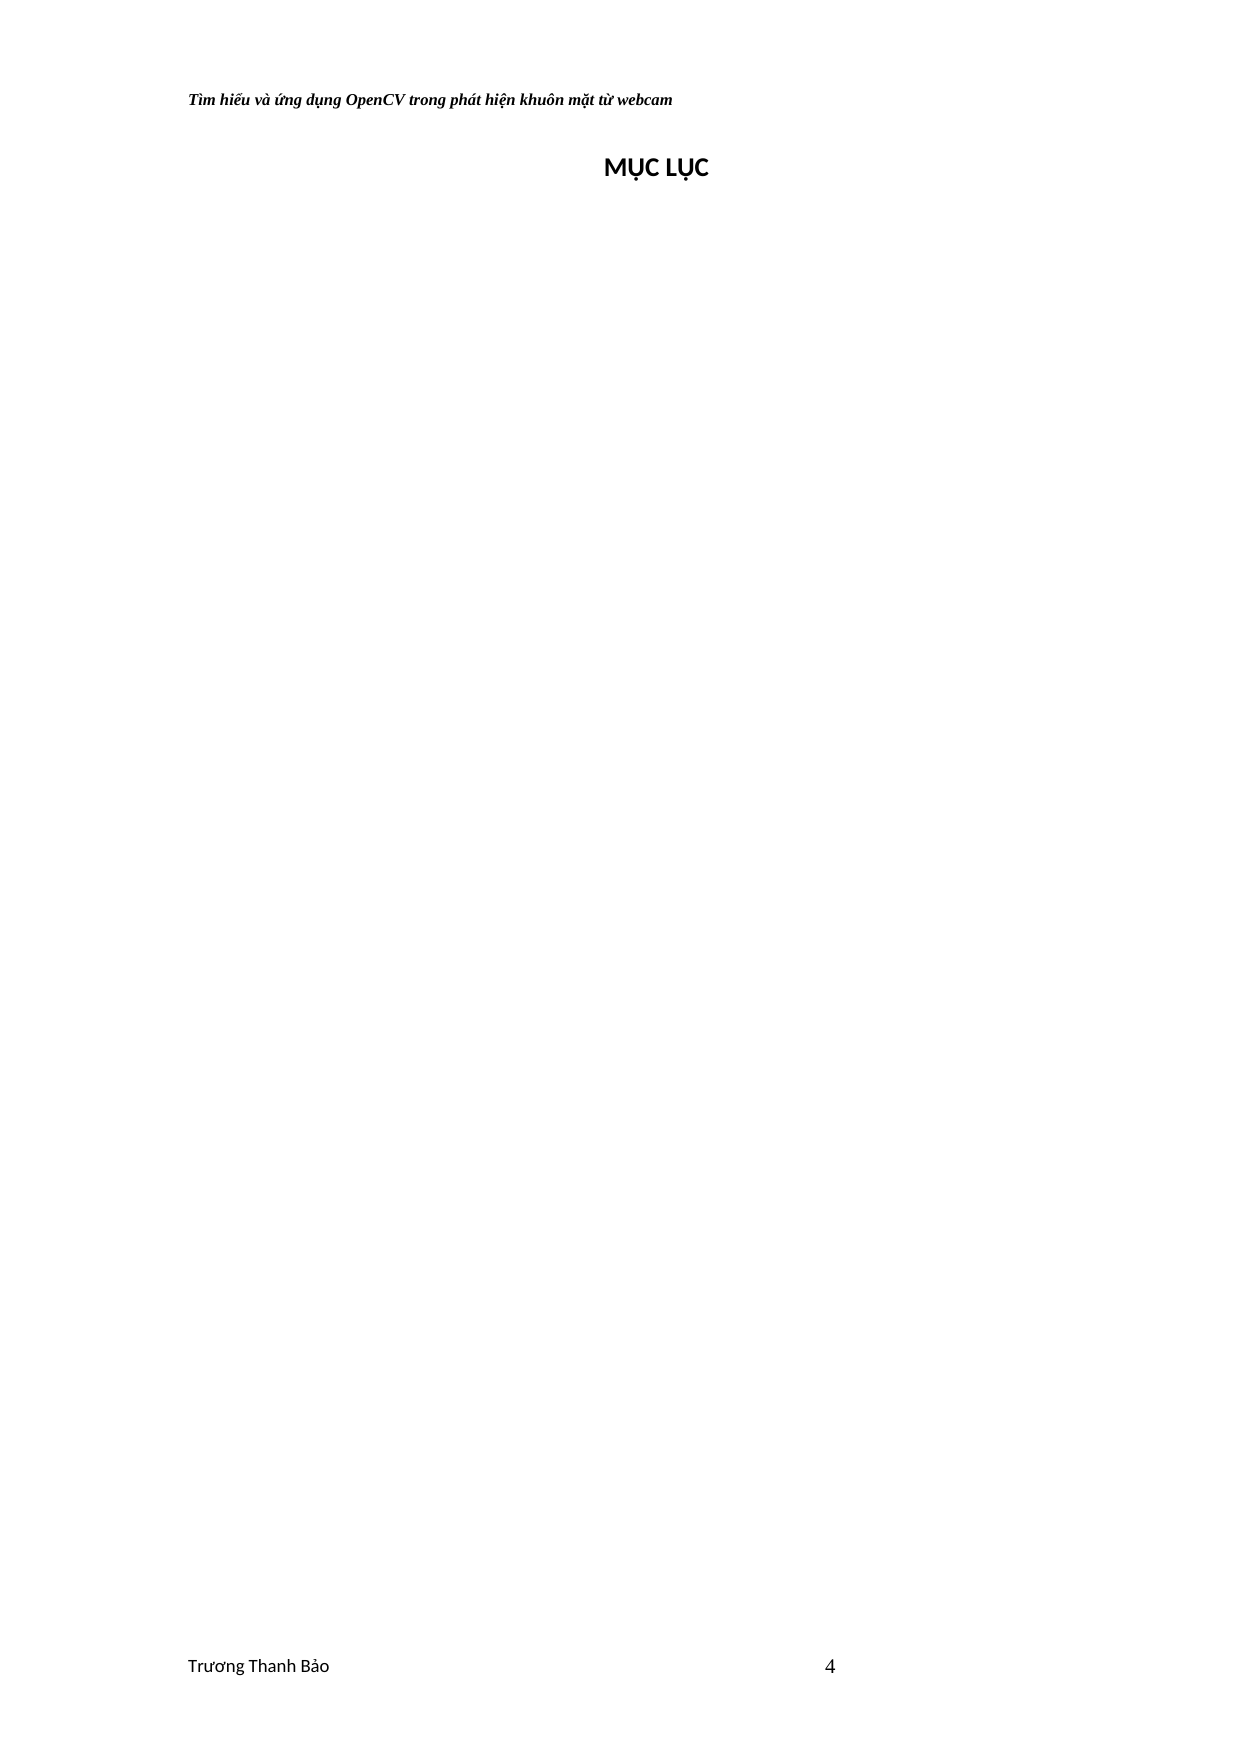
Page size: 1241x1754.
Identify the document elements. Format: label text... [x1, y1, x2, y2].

text MỤC LỤC [188, 150, 1125, 183]
